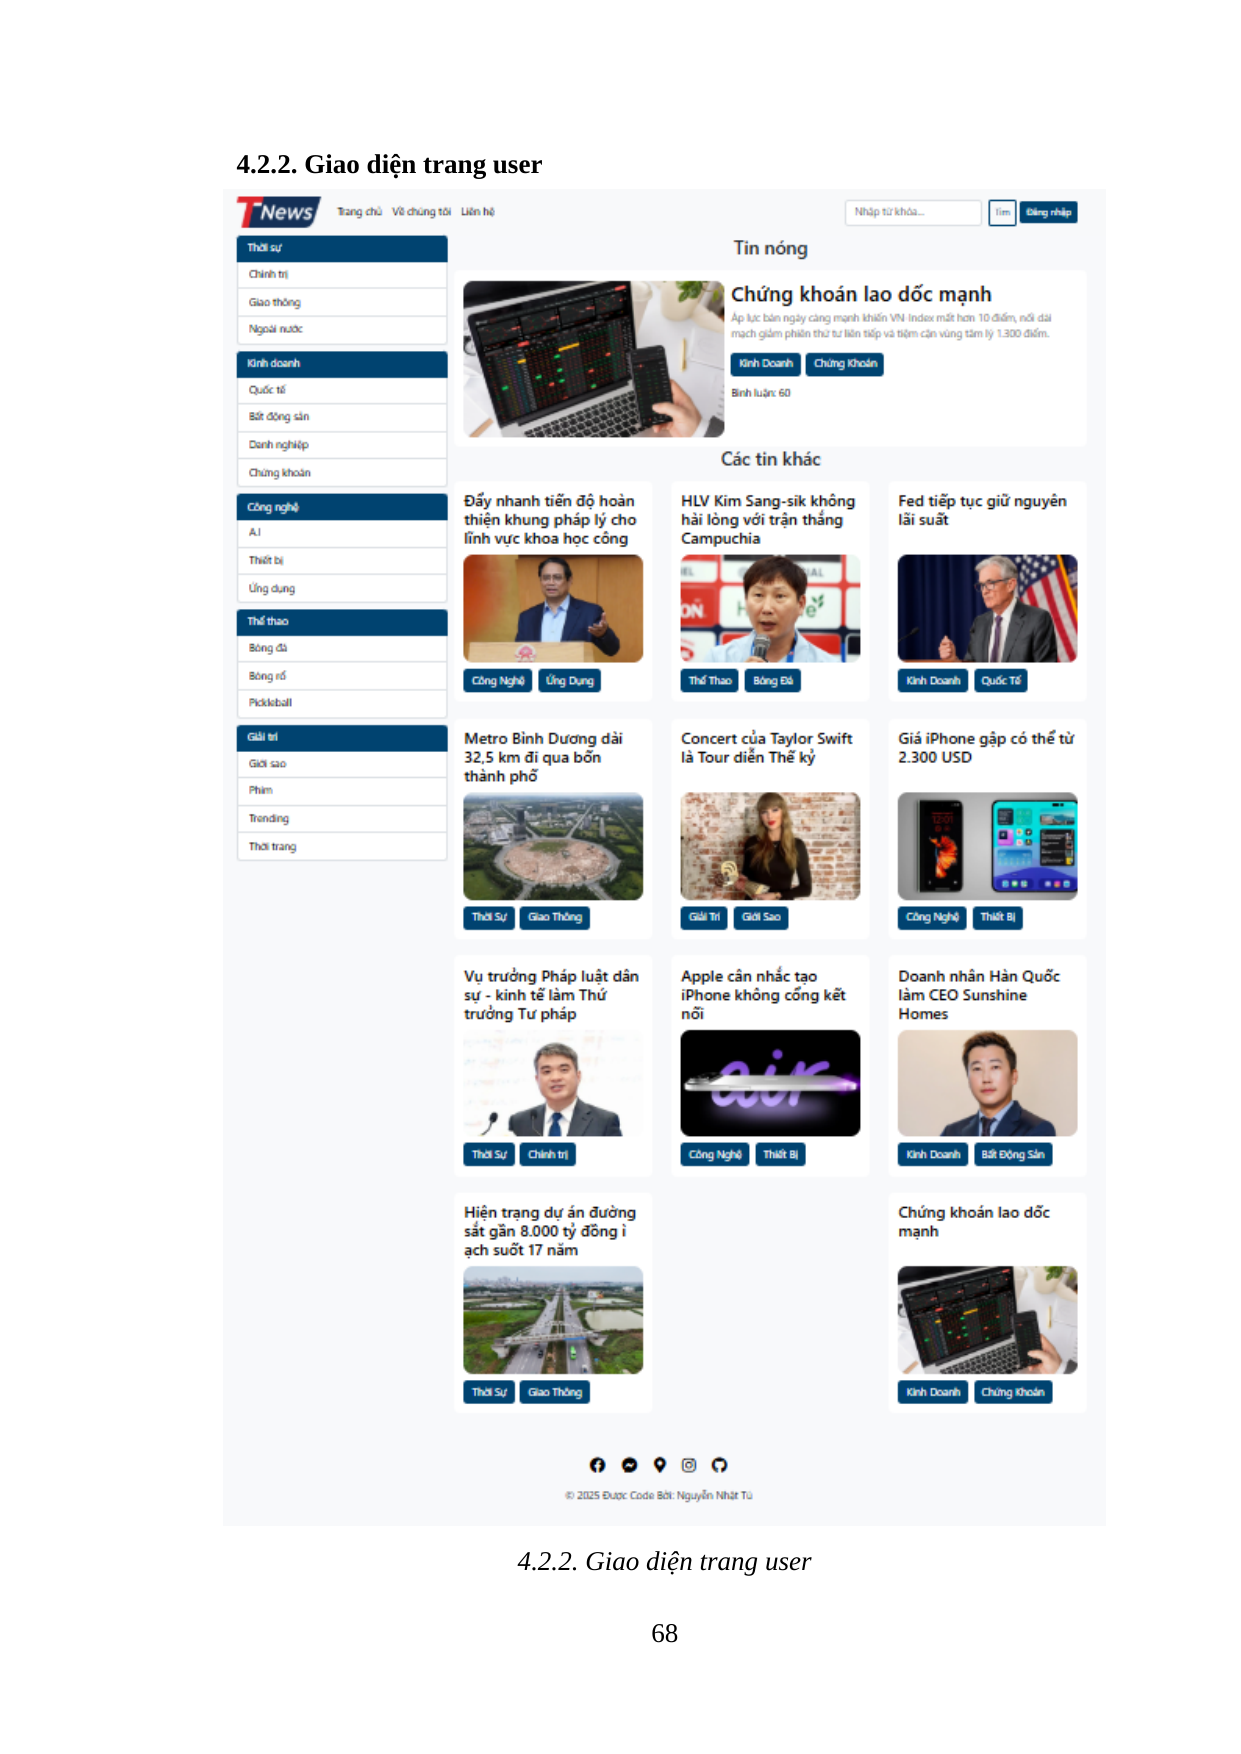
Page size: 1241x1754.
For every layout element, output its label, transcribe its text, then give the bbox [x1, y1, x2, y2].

subtitle 4.2.2. Giao diện trang user [236, 148, 1122, 179]
picture [223, 189, 1106, 1526]
text 4.2.2. Giao diện trang user [207, 1545, 1122, 1576]
